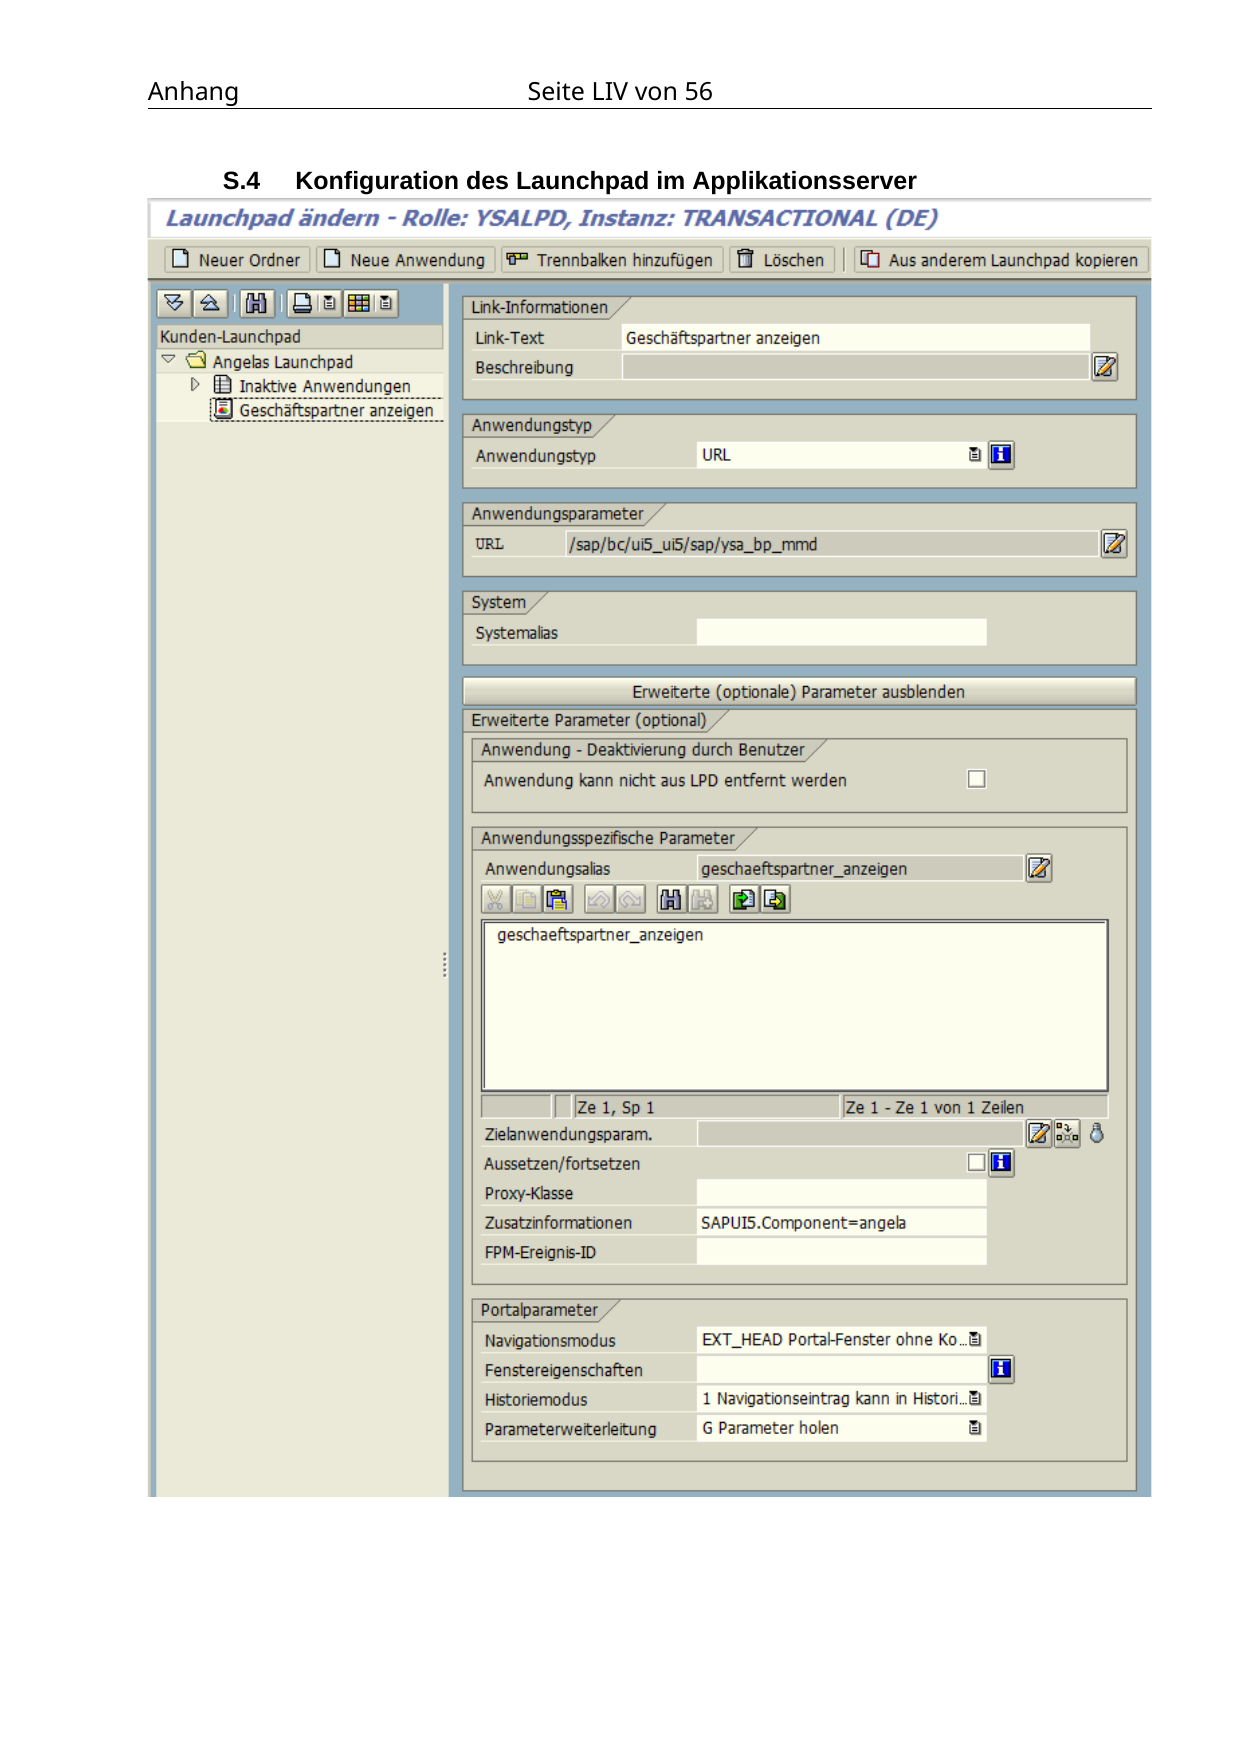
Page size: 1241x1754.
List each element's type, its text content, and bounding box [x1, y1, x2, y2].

text Konfiguration des Launchpad im Applikationsserver [223, 166, 1152, 195]
picture [147, 198, 1152, 1497]
